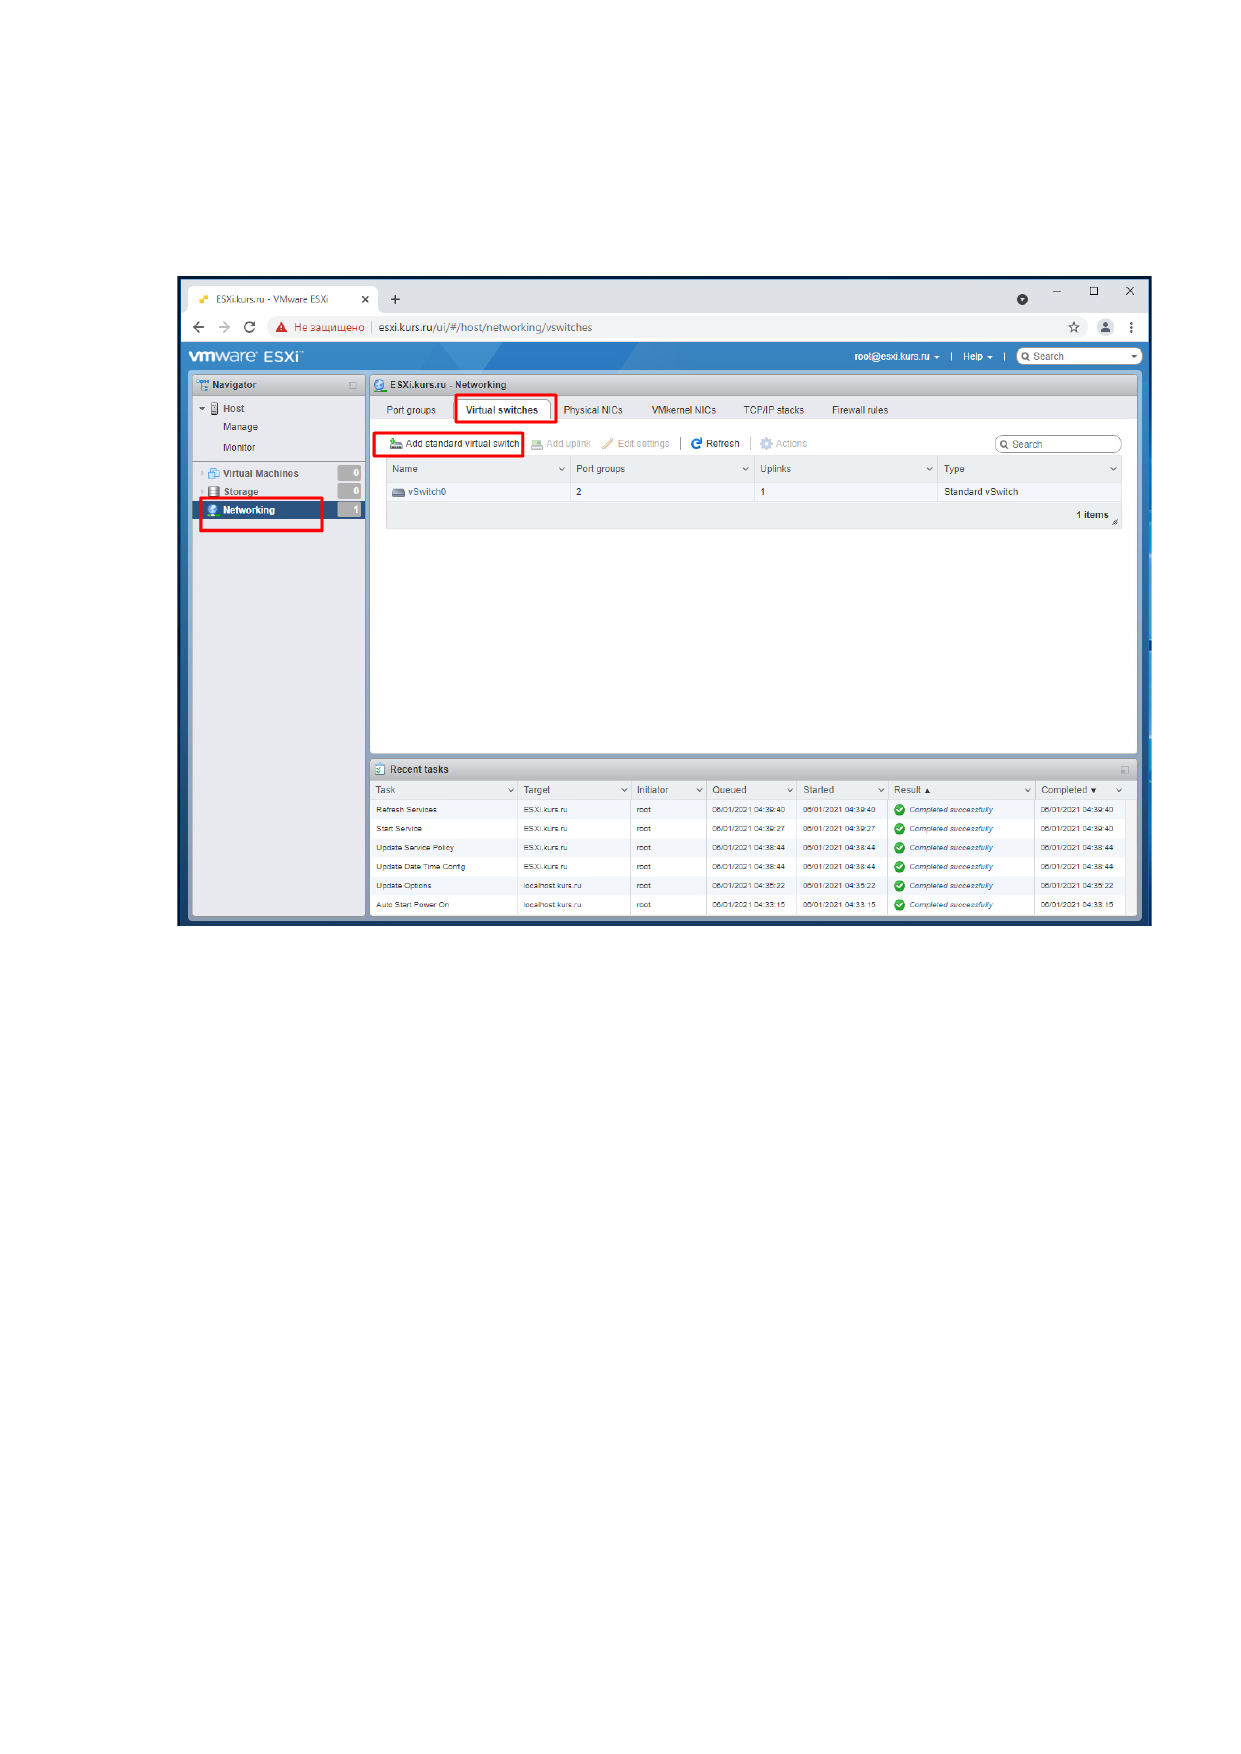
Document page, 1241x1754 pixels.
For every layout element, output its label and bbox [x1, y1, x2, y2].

picture [177, 276, 1152, 926]
